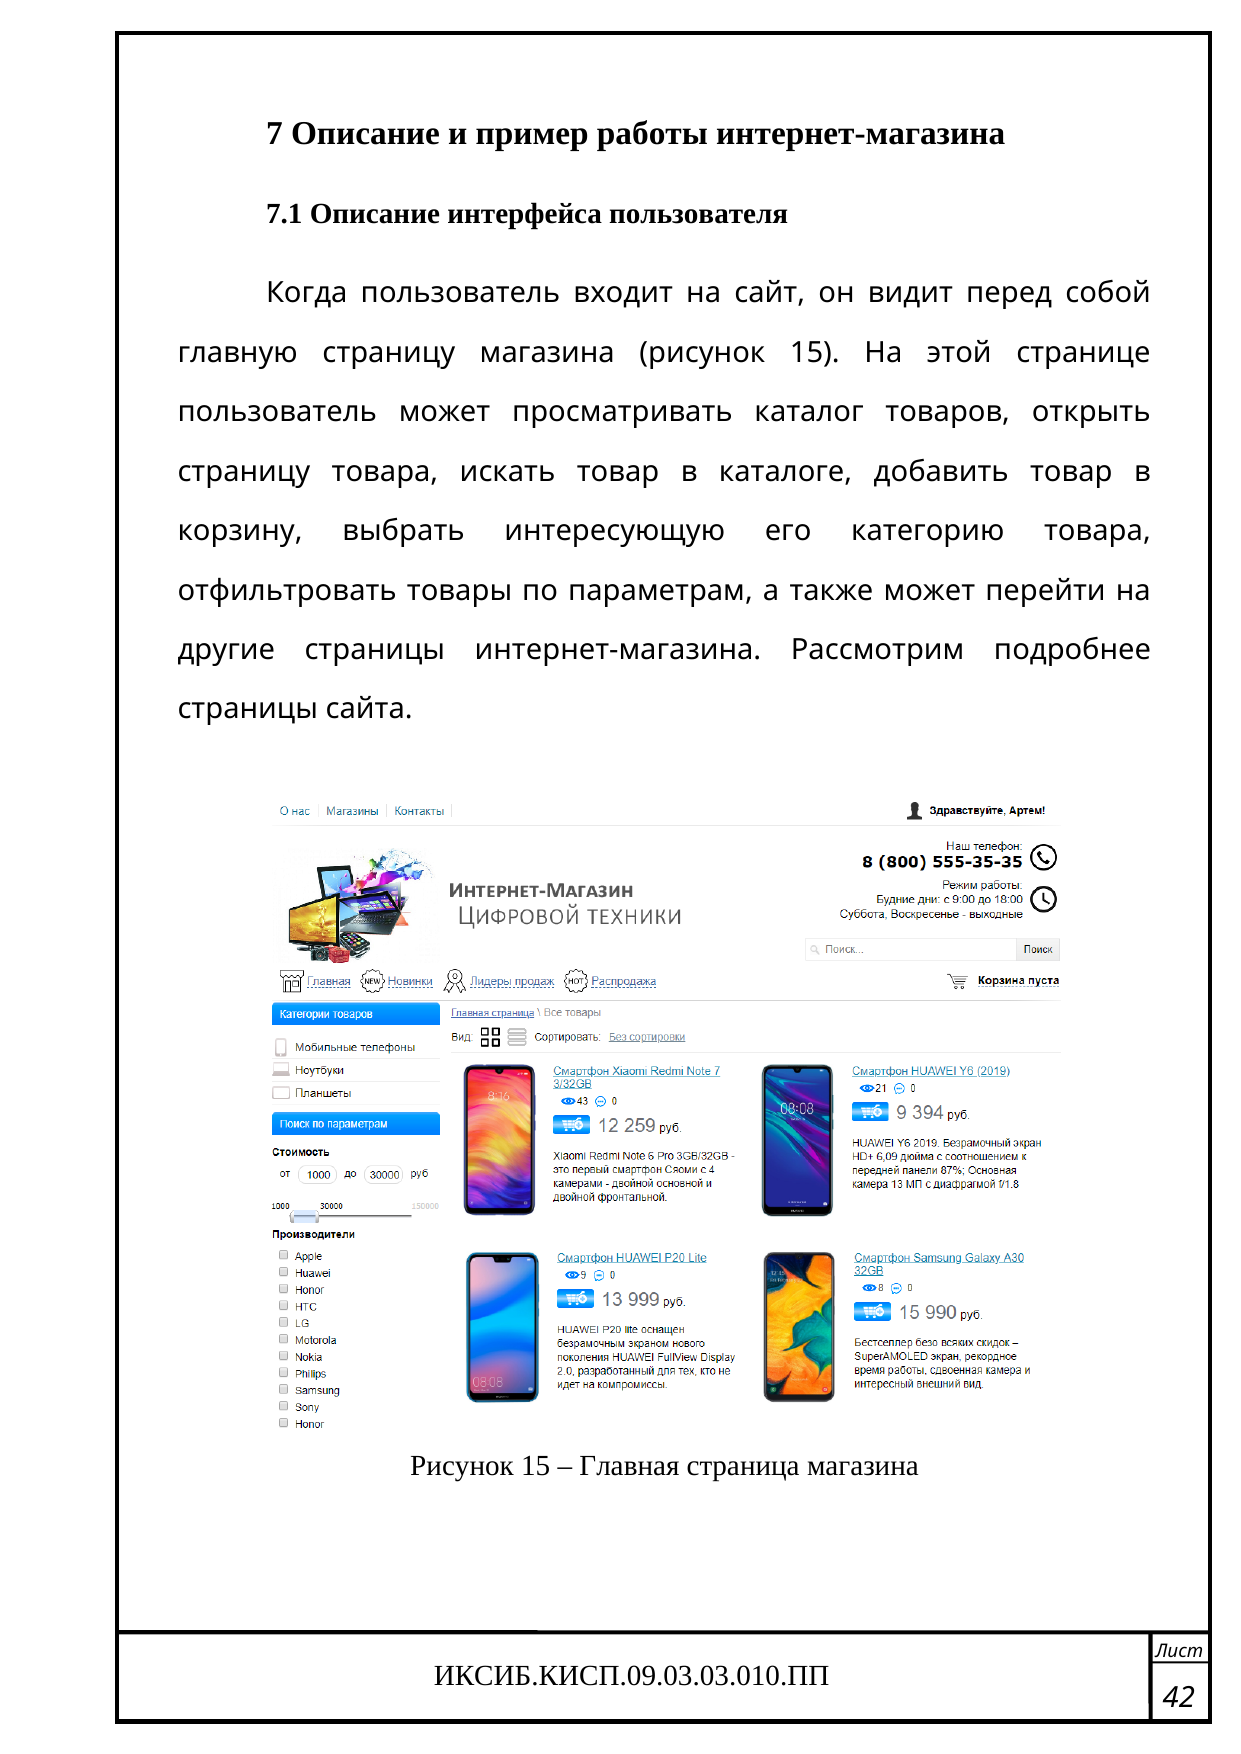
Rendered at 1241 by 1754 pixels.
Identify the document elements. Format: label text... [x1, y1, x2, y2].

subtitle 7.1 Описание интерфейса пользователя [177, 196, 1122, 230]
text Когда пользователь входит на сайт, он видит перед собой главную страницу магазина (рисунок 15). На этой странице пользователь может просматривать каталог товаров, открыть страницу товара, искать товар в каталоге, добавить товар в корзину, выбрать интересующую его категорию товара, отфильтровать товары по параметрам, а также может перейти на другие страницы интернет-магазина. Рассмотрим подробнее страницы сайта. [177, 271, 1152, 727]
text Рисунок 15 – Главная страница магазина [177, 1448, 1152, 1482]
picture [264, 797, 1065, 1432]
subtitle 7 Описание и пример работы интернет-магазина [177, 114, 1122, 152]
